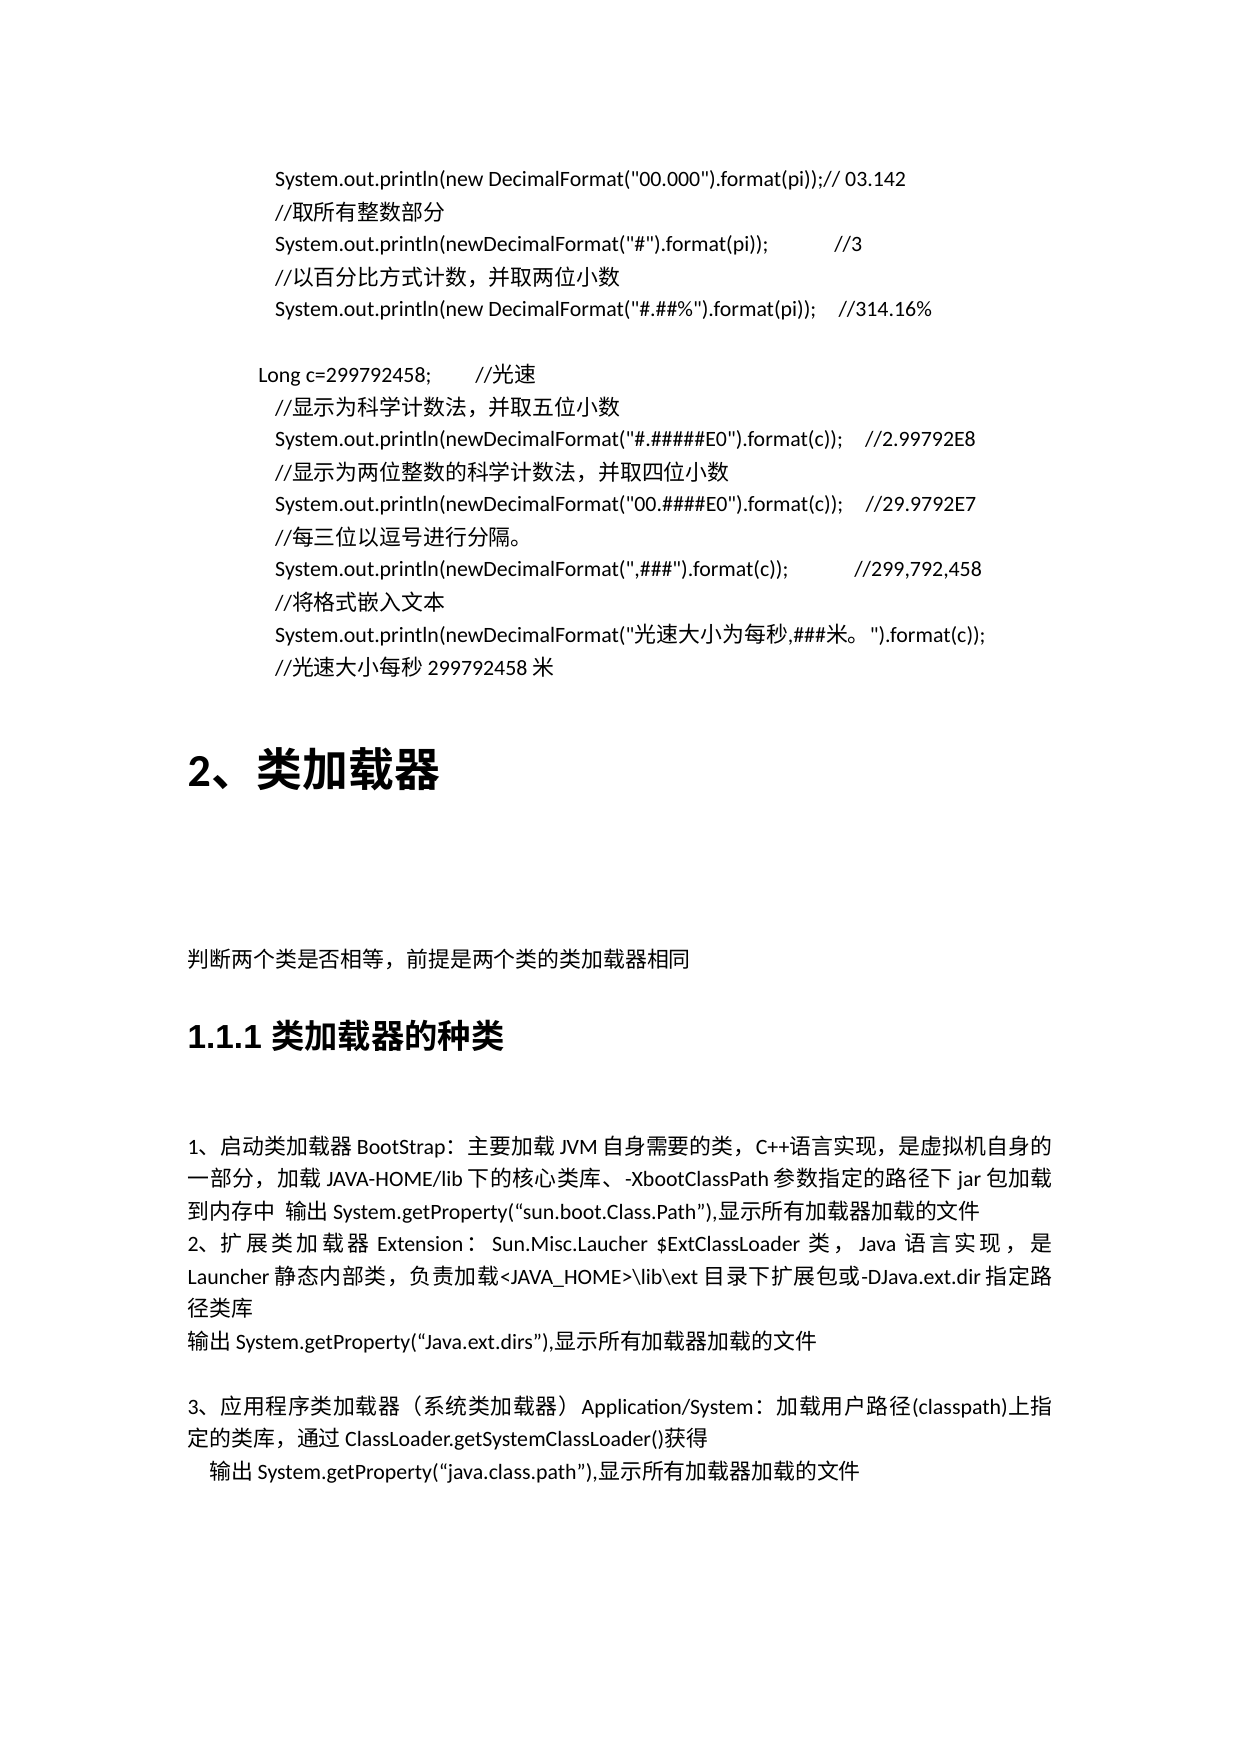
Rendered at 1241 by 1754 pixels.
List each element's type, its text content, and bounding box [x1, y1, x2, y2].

list 启动类加载器BootStrap：主要加载JVM自身需要的类，C++语言实现，是虚拟机自身的一部分，加载JAVA-HOME/lib下的核心类库、-XbootClassPath参数指定的路径下jar包加载到内存中 输出System.getProperty(“sun.boot.Class.Path”),显示所有加载器加载的文件 [187, 1128, 1053, 1226]
text System.out.println(newDecimalFormat(",###").format(c)); //299,792,458 [187, 552, 1053, 584]
text Long c=299792458; //光速 [187, 357, 1053, 389]
text //每三位以逗号进行分隔。 [187, 519, 1053, 552]
text //以百分比方式计数，并取两位小数 [187, 259, 1053, 292]
text System.out.println(newDecimalFormat("00.####E0").format(c)); //29.9792E7 [187, 487, 1053, 519]
list 扩展类加载器Extension：Sun.Misc.Laucher $ExtClassLoader类，Java语言实现，是Launcher静态内部类，负责加载<JAVA_HOME>\lib\ext目录下扩展包或-DJava.ext.dir指定路径类库 [187, 1226, 1053, 1323]
text System.out.println(newDecimalFormat("#.#####E0").format(c)); //2.99792E8 [187, 422, 1053, 454]
text System.out.println(newDecimalFormat("光速大小为每秒,###米。").format(c)); [187, 617, 1053, 649]
subtitle 类加载器的种类 [187, 1002, 1053, 1067]
text System.out.println(new DecimalFormat("#.##%").format(pi)); //314.16% [187, 292, 1053, 324]
text 判断两个类是否相等，前提是两个类的类加载器相同 [187, 942, 1053, 974]
text //光速大小每秒299792458米 [187, 649, 1053, 682]
text 输出System.getProperty(“java.class.path”),显示所有加载器加载的文件 [187, 1453, 1053, 1486]
text 输出System.getProperty(“Java.ext.dirs”),显示所有加载器加载的文件 [187, 1323, 1053, 1356]
text //取所有整数部分 [187, 194, 1053, 227]
list 应用程序类加载器（系统类加载器）Application/System：加载用户路径(classpath)上指定的类库，通过ClassLoader.getSystemClassLoader()获得 [187, 1388, 1053, 1453]
text //将格式嵌入文本 [187, 584, 1053, 617]
text //显示为科学计数法，并取五位小数 [187, 389, 1053, 422]
subtitle 2、类加载器 [187, 717, 1053, 815]
text System.out.println(newDecimalFormat("#").format(pi)); //3 [187, 227, 1053, 259]
text System.out.println(new DecimalFormat("00.000").format(pi));// 03.142 [187, 162, 1053, 194]
text //显示为两位整数的科学计数法，并取四位小数 [187, 454, 1053, 487]
